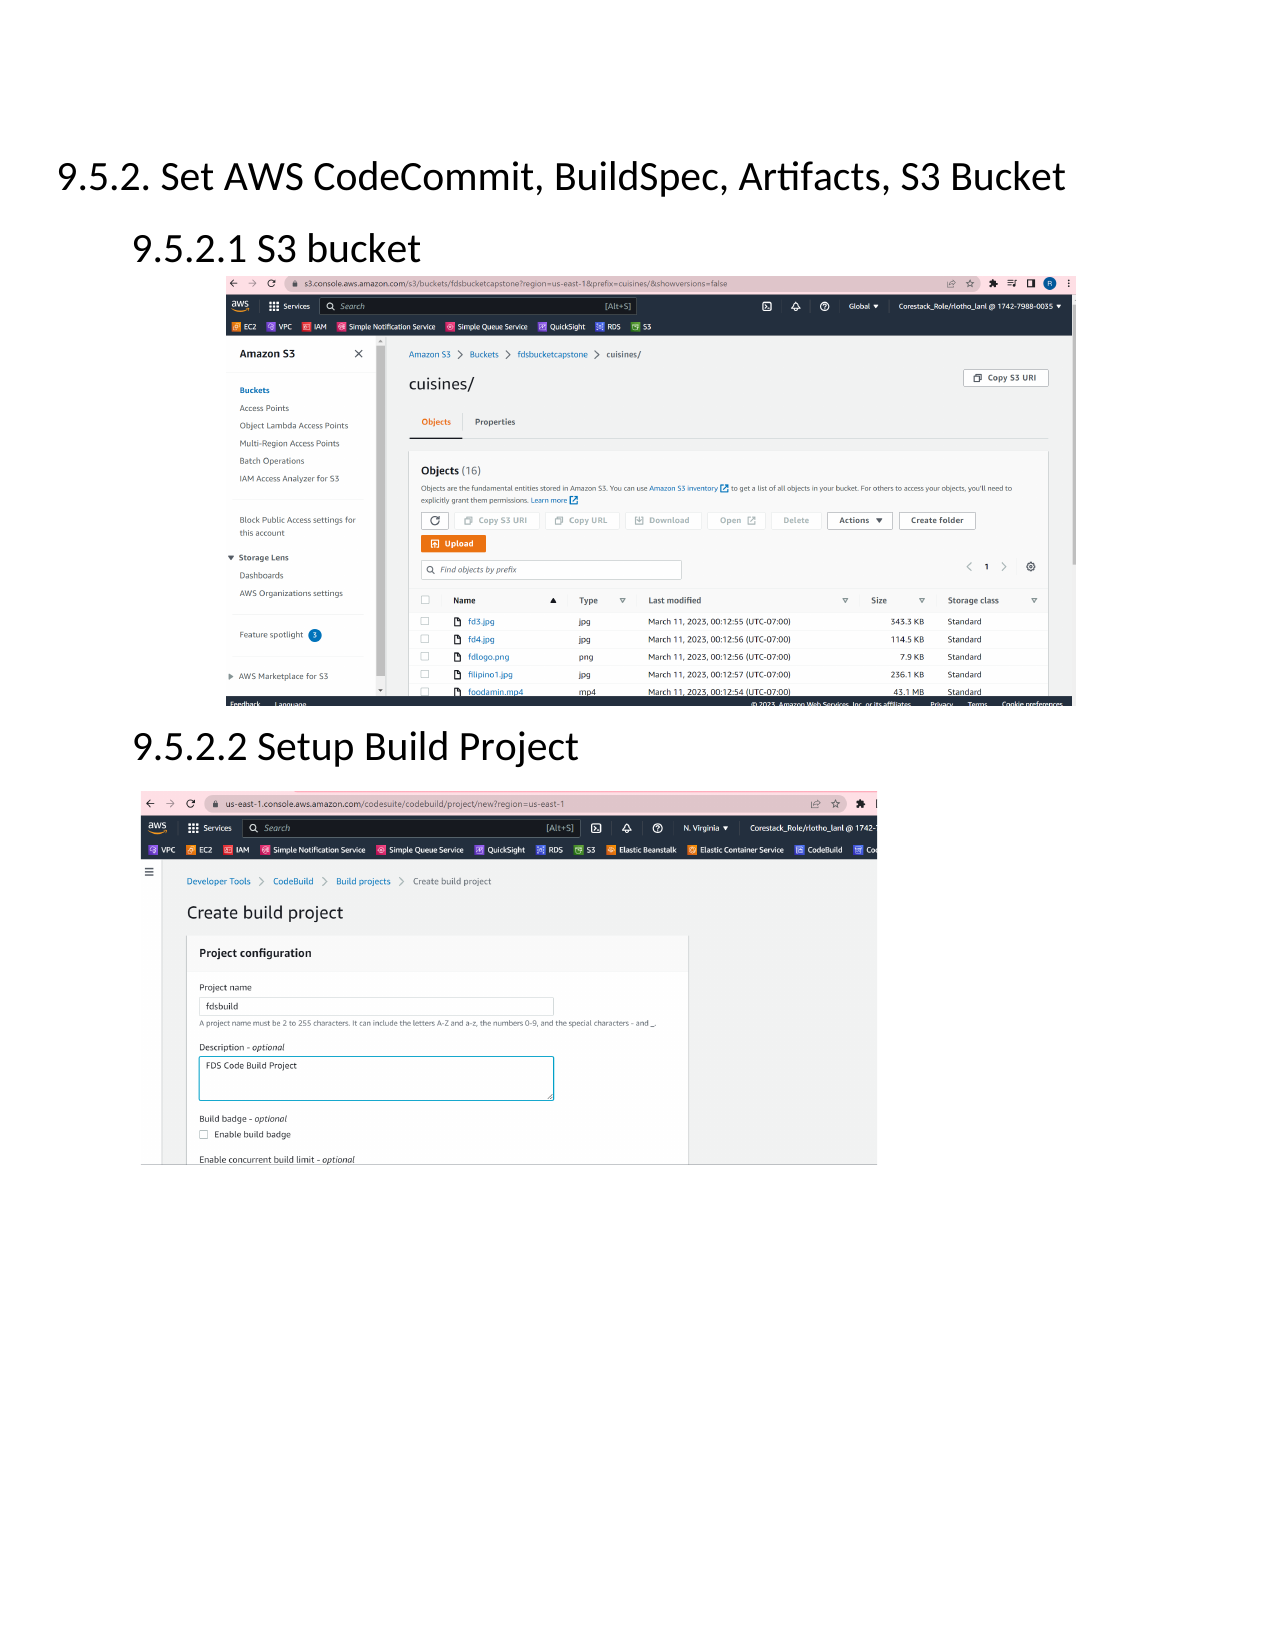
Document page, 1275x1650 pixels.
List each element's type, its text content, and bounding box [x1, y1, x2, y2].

text 9.5.2. Set AWS CodeCommit, BuildSpec, Artifacts, S3 Bucket [56, 150, 1247, 201]
picture [140, 791, 878, 1165]
picture [226, 276, 1076, 706]
